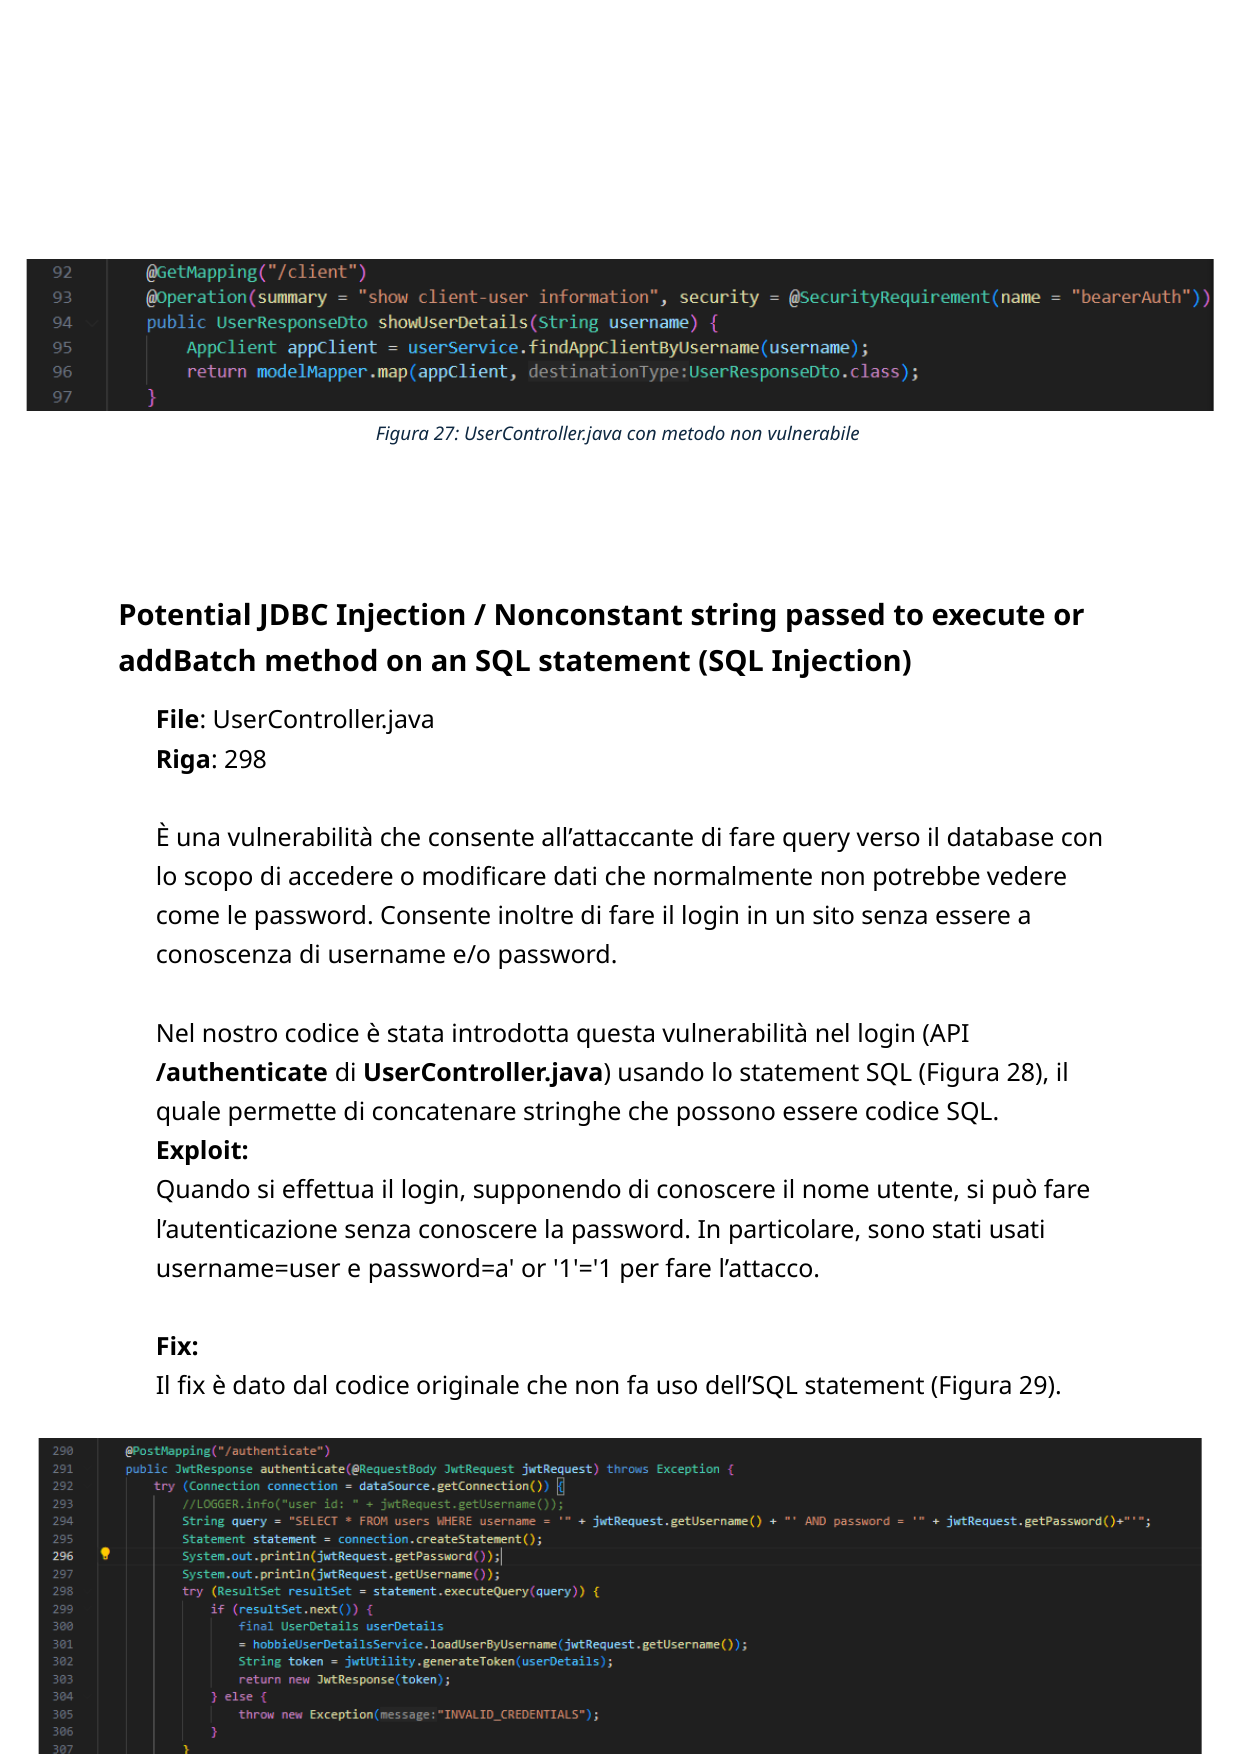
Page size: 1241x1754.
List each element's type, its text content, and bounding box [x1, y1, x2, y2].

list File: UserController.java [156, 702, 1122, 736]
list È una vulnerabilità che consente all’attaccante di fare query verso il database con lo scopo di accedere o modificare dati che normalmente non potrebbe vedere come le password. Consente inoltre di fare il login in un sito senza essere a conoscenza di username e/o password. [156, 820, 1122, 971]
list Nel nostro codice è stata introdotta questa vulnerabilità nel login (API /authenticate di UserController.java) usando lo statement SQL (Figura 28), il quale permette di concatenare stringhe che possono essere codice SQL. [156, 1016, 1122, 1128]
picture [38, 1438, 1202, 1754]
text Potential JDBC Injection / Nonconstant string passed to execute or addBatch method on an SQL statement (SQL Injection) [118, 594, 1122, 679]
list Riga: 298 [156, 741, 1122, 775]
list Quando si effettua il login, supponendo di conoscere il nome utente, si può fare l’autenticazione senza conoscere la password. In particolare, sono stati usati username=user e password=a' or '1'='1 per fare l’attacco. [156, 1172, 1122, 1284]
list Exploit: [156, 1133, 1122, 1167]
list Fix: [156, 1329, 1122, 1363]
list Il fix è dato dal codice originale che non fa uso dell’SQL statement (Figura 29). [156, 1368, 1122, 1402]
picture [26, 259, 1214, 411]
